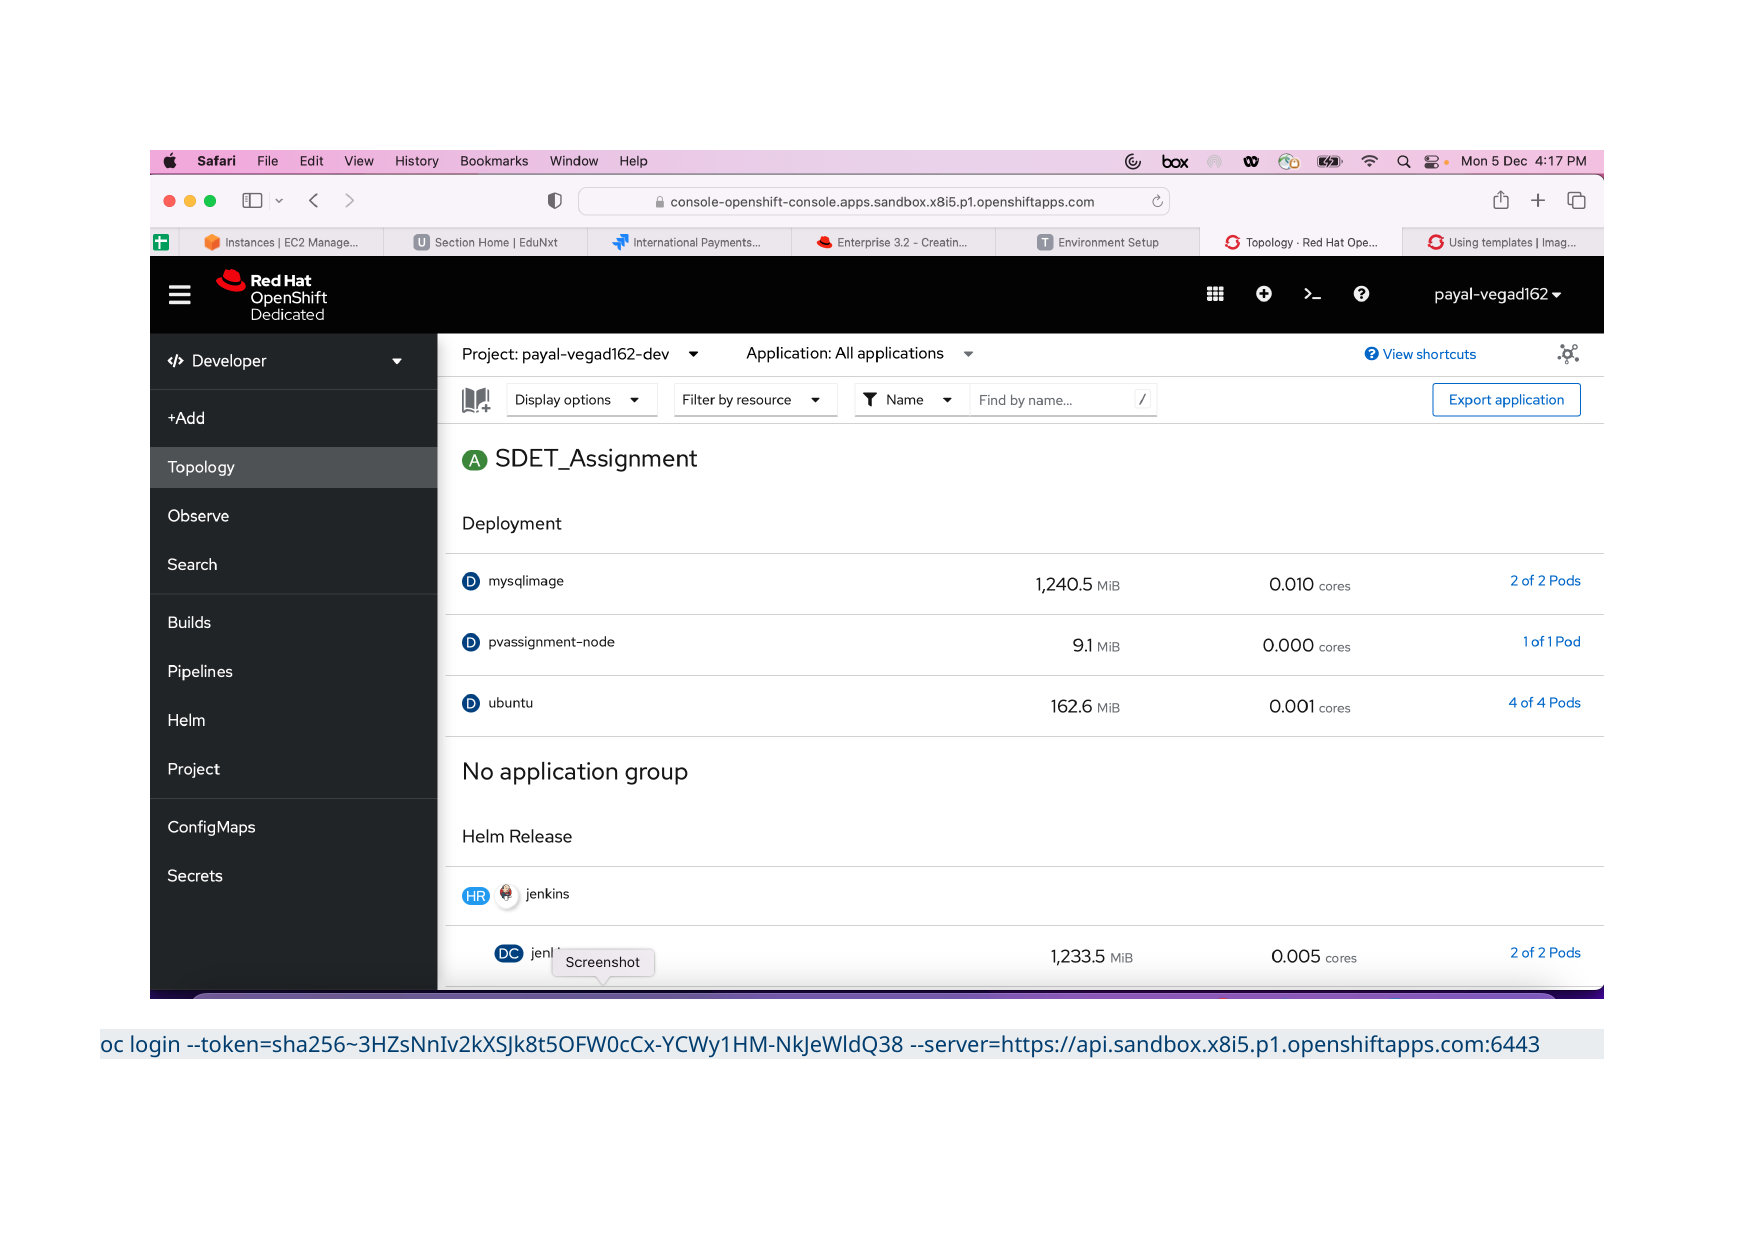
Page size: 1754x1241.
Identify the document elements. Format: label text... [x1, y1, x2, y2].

picture [150, 150, 1604, 999]
text oc login --token=sha256~3HZsNnIv2kXSJk8t5OFW0cCx-YCWy1HM-NkJeWldQ38 --server=https://api.sandbox.x8i5.p1.openshiftapps.com:6443 [100, 1029, 1604, 1059]
